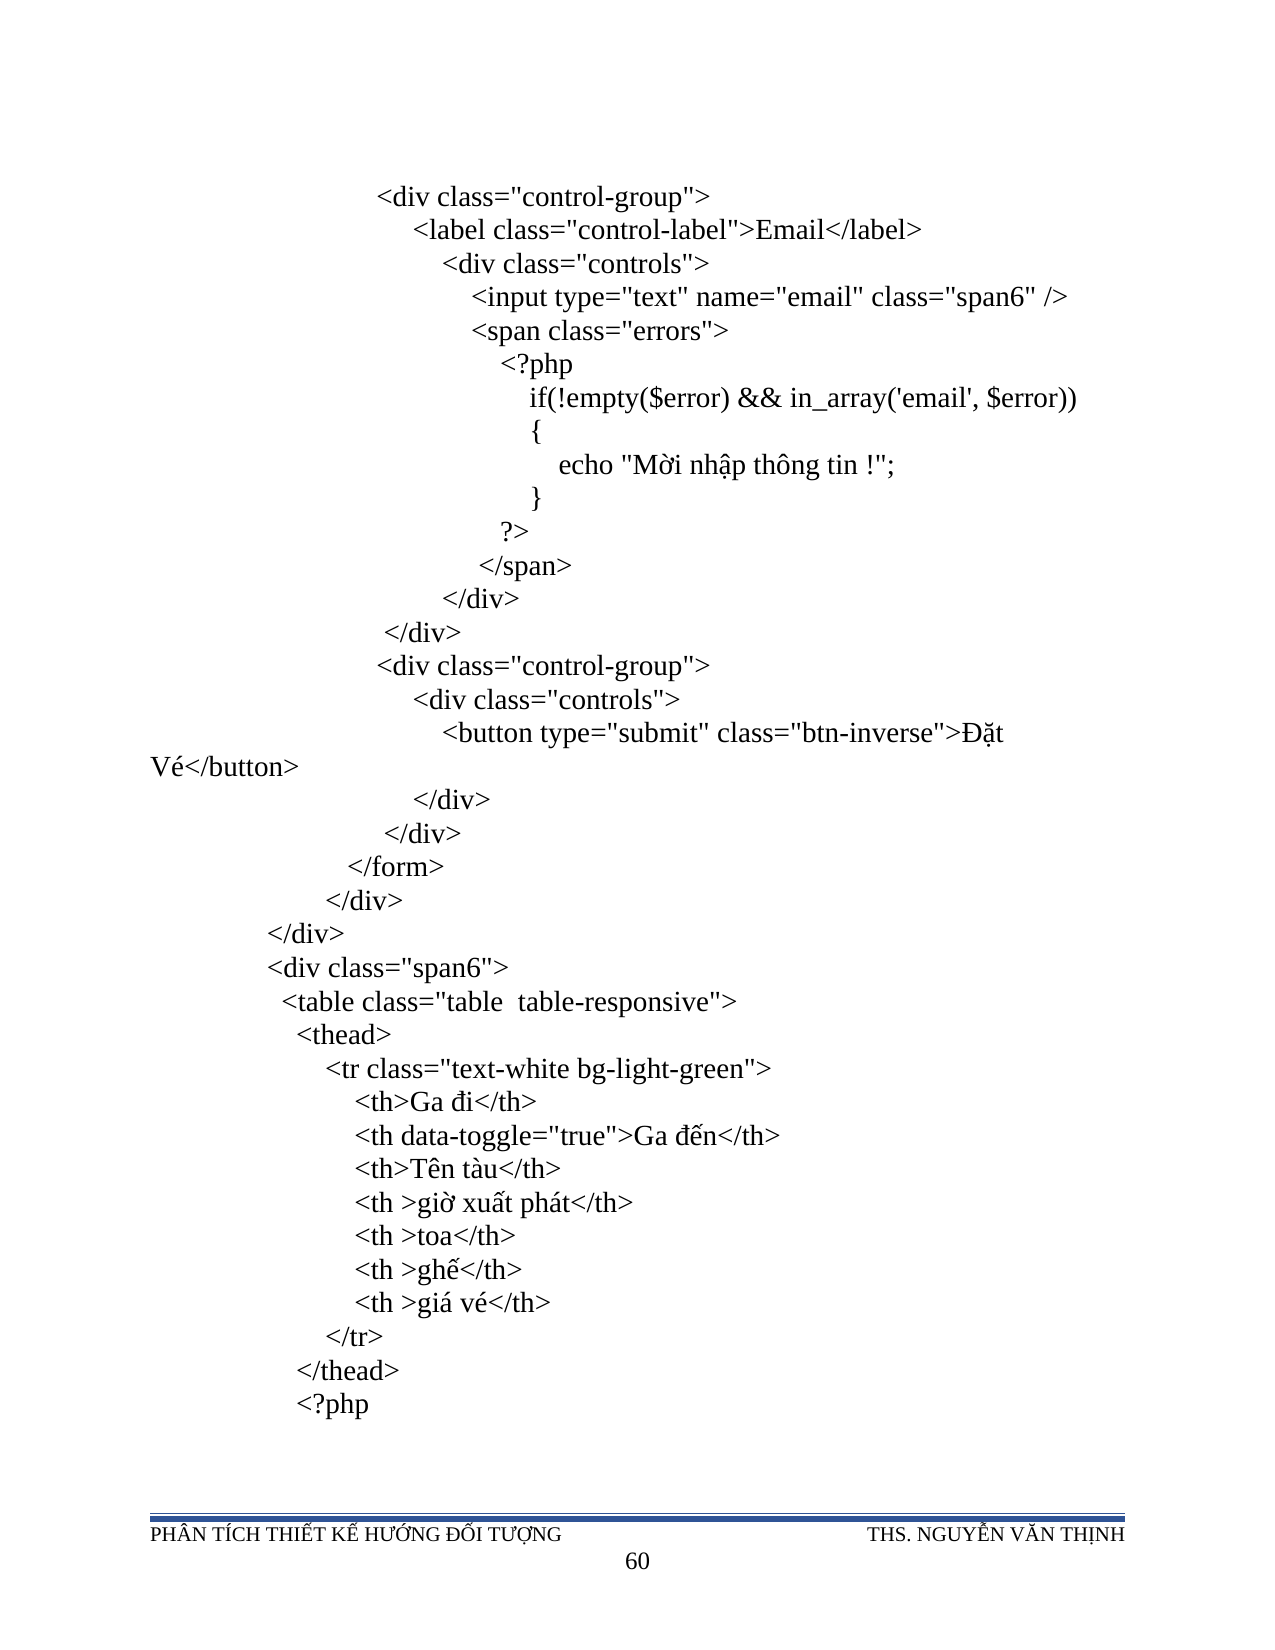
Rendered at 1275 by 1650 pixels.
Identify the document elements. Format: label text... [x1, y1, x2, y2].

text </div> [150, 917, 1125, 950]
text <thead> [150, 1017, 1125, 1051]
text </div> [150, 816, 1125, 849]
text <div class="controls"> [150, 682, 1125, 715]
text </div> [150, 581, 1125, 615]
text </tr> [150, 1319, 1125, 1353]
text <div class="controls"> [150, 246, 1125, 279]
text <input type="text" name="email" class="span6" /> [150, 279, 1125, 313]
text <th data-toggle="true">Ga đến</th> [150, 1118, 1125, 1151]
text <th >ghế</th> [150, 1252, 1125, 1286]
text <th >giá vé</th> [150, 1286, 1125, 1319]
text <span class="errors"> [150, 313, 1125, 346]
text </div> [150, 883, 1125, 917]
text <table class="table table-responsive"> [150, 984, 1125, 1017]
text echo "Mời nhập thông tin !"; [150, 447, 1125, 481]
text </div> [150, 615, 1125, 648]
text <div class="control-group"> [150, 179, 1125, 212]
text </div> [150, 782, 1125, 816]
text <div class="span6"> [150, 950, 1125, 984]
text </span> [150, 548, 1125, 581]
text <label class="control-label">Email</label> [150, 212, 1125, 246]
text { [150, 413, 1125, 447]
text if(!empty($error) && in_array('email', $error)) [150, 380, 1125, 413]
text <th>Tên tàu</th> [150, 1151, 1125, 1185]
text <th>Ga đi</th> [150, 1084, 1125, 1118]
text <?php [150, 1386, 1125, 1420]
text </thead> [150, 1353, 1125, 1386]
text <th >giờ xuất phát</th> [150, 1185, 1125, 1218]
text <?php [150, 346, 1125, 380]
text <th >toa</th> [150, 1218, 1125, 1252]
text ?> [150, 514, 1125, 548]
text <tr class="text-white bg-light-green"> [150, 1051, 1125, 1084]
text <div class="control-group"> [150, 648, 1125, 682]
text } [150, 481, 1125, 514]
text </form> [150, 849, 1125, 883]
text <button type="submit" class="btn-inverse">Đặt Vé</button> [150, 715, 1125, 782]
